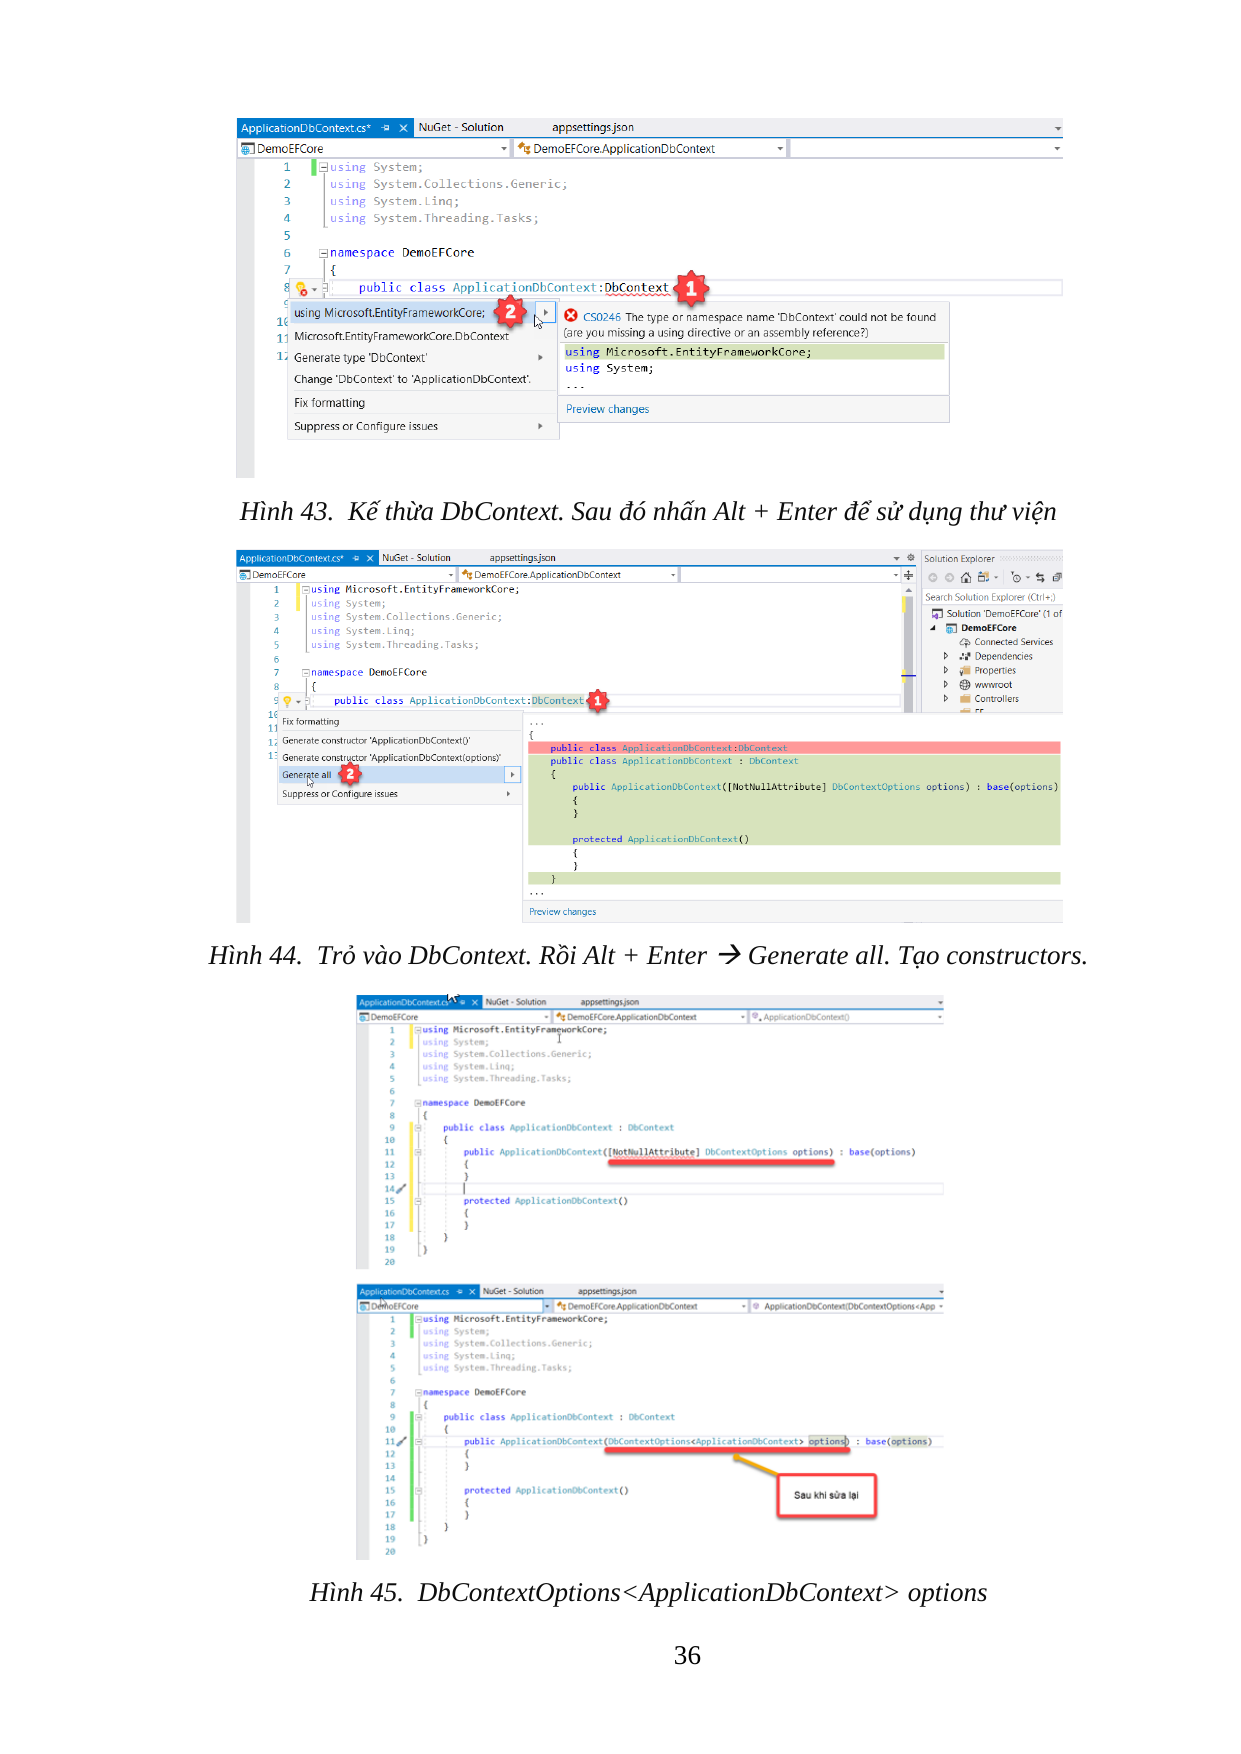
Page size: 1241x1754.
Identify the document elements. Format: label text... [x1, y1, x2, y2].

picture [236, 118, 1063, 478]
text Trỏ vào DbContext. Rồi Alt + Enter Generate all. Tạo constructors. [177, 939, 1122, 970]
text Kế thừa DbContext. Sau đó nhấn Alt + Enter để sử dụng thư viện [177, 494, 1122, 526]
picture [236, 549, 1063, 923]
picture [355, 994, 944, 1560]
text DbContextOptions<ApplicationDbContext> options [177, 1576, 1122, 1607]
